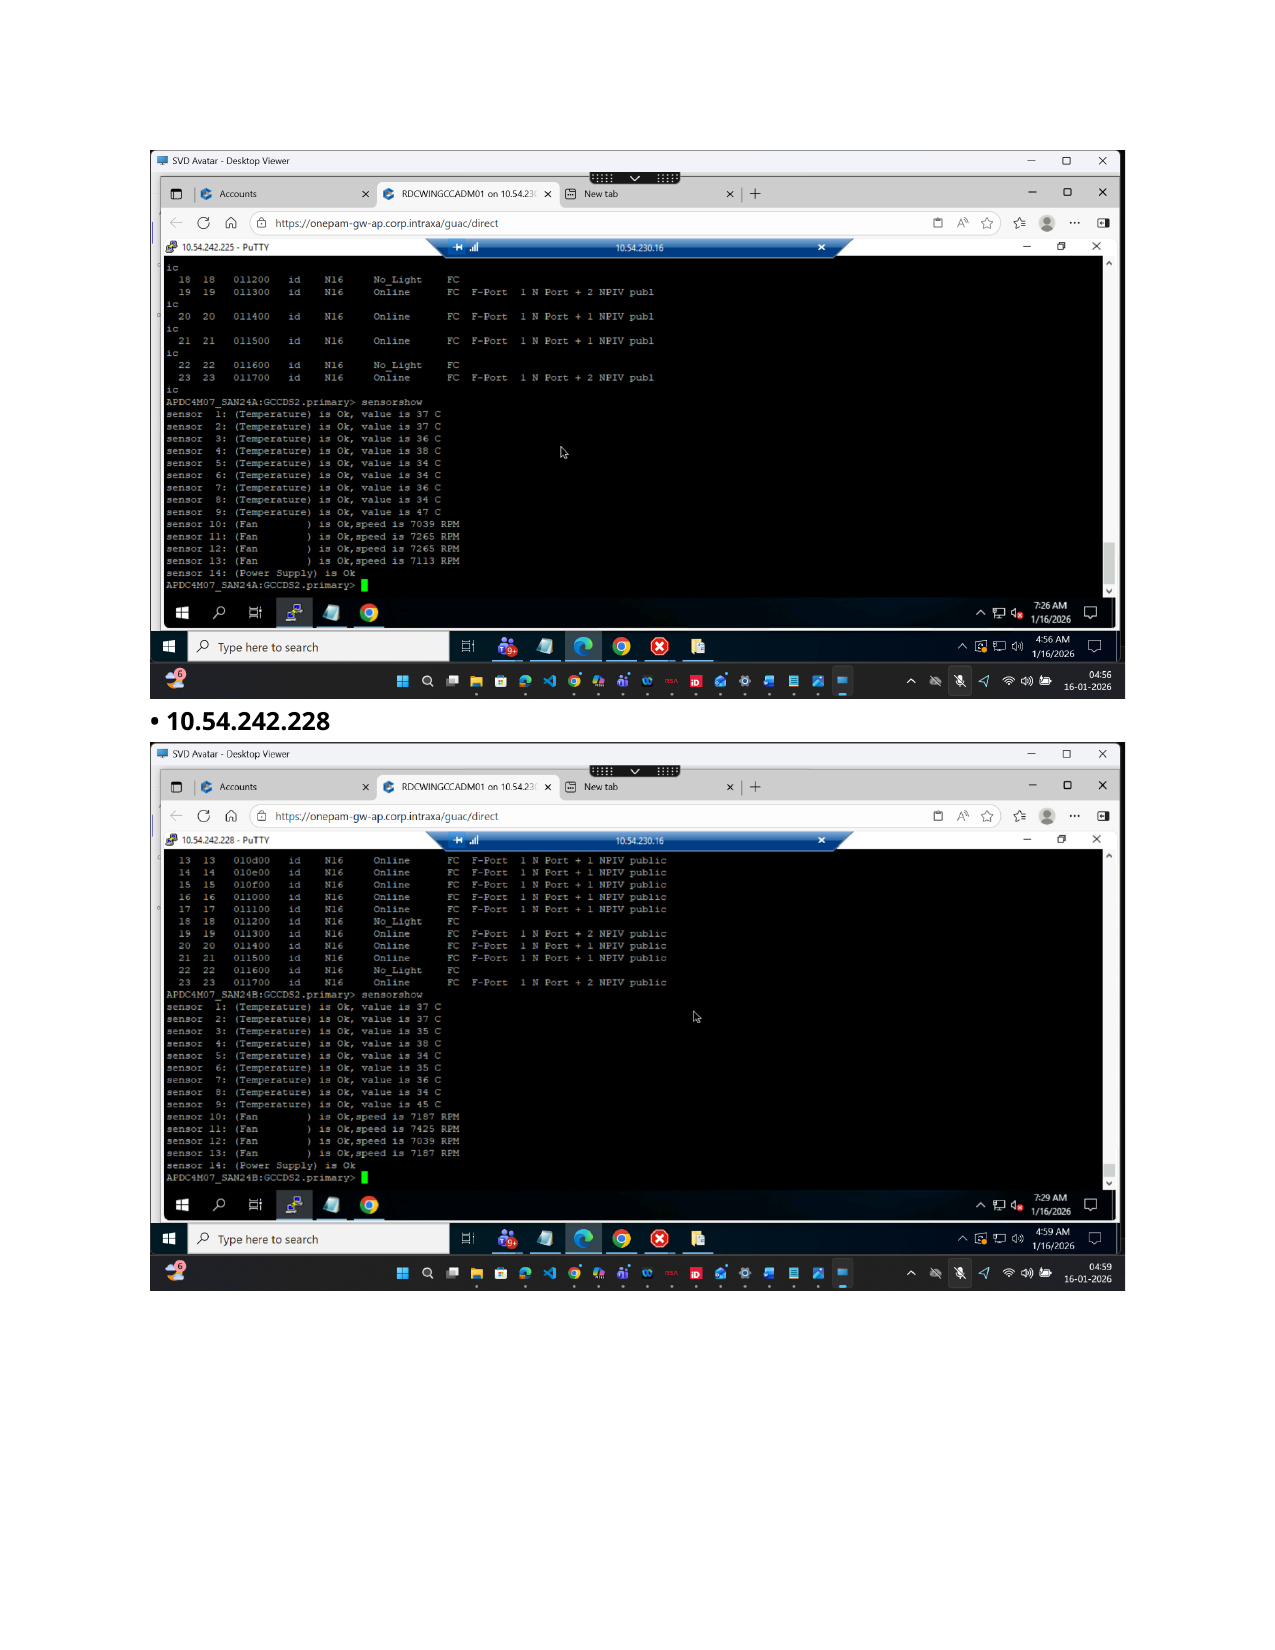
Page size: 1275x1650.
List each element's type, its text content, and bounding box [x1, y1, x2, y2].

picture [150, 150, 1125, 699]
text Brocade Switches __________________________ • 10.54.242.226 • 10.54.242.229 • 10.54.242.225 • 10.54.242.228 [150, 699, 1125, 742]
picture [150, 742, 1125, 1291]
